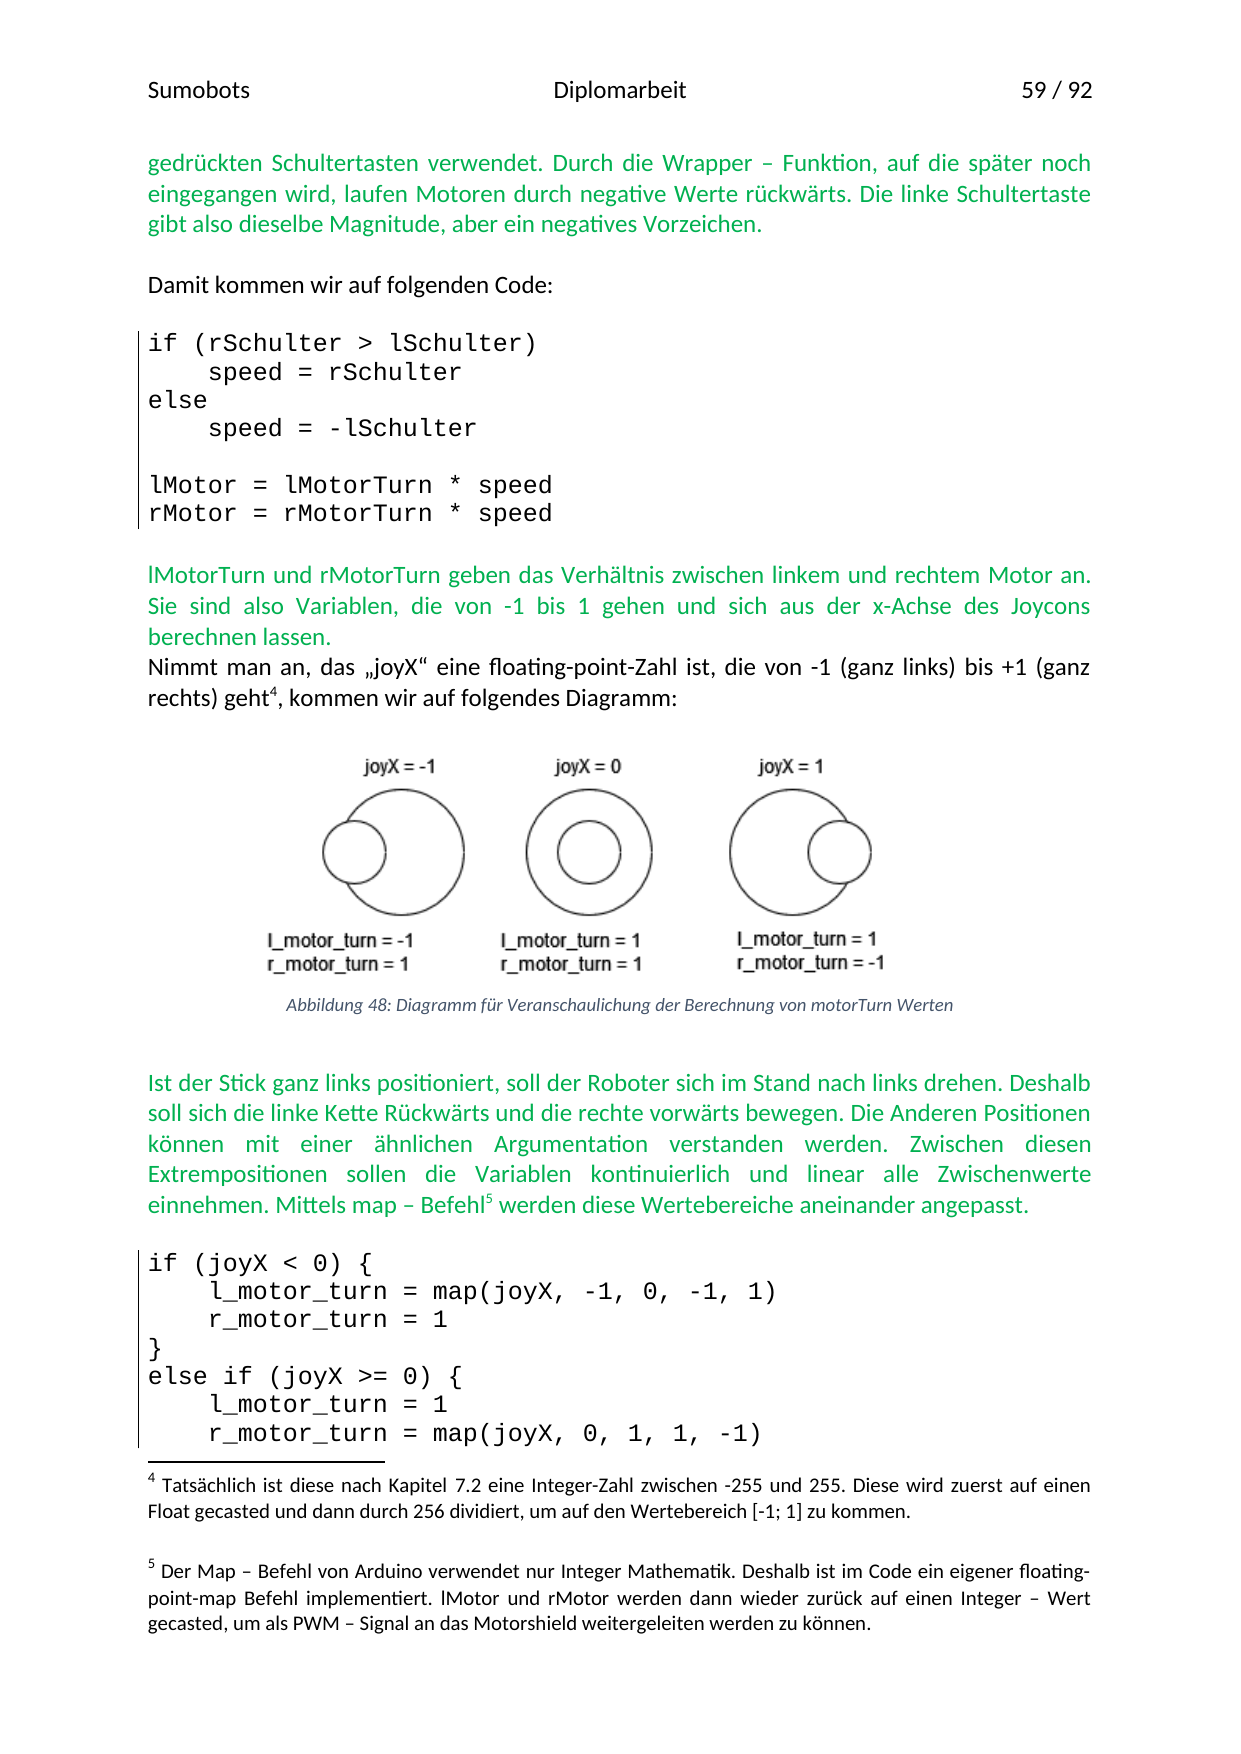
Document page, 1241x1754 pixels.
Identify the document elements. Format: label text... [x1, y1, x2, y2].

text l_motor_turn = map(joyX, -1, 0, -1, 1) [148, 1278, 1093, 1307]
text Ist der Stick ganz links positioniert, soll der Roboter sich im Stand nach links drehen. Deshalb soll sich die linke Kette Rückwärts und die rechte vorwärts bewegen. Die Anderen Positionen können mit einer ähnlichen Argumentation verstanden werden. Zwischen diesen Extrempositionen sollen die Variablen kontinuierlich und linear alle Zwischenwerte einnehmen. Mittels map – Befehl werden diese Wertebereiche aneinander angepasst. [148, 1067, 1093, 1219]
text lMotor = lMotorTurn * speed [148, 472, 1093, 501]
text lMotorTurn und rMotorTurn geben das Verhältnis zwischen linkem und rechtem Motor an. Sie sind also Variablen, die von -1 bis 1 gehen und sich aus der x-Achse des Joycons berechnen lassen. [148, 559, 1093, 651]
picture [260, 742, 980, 993]
text Abbildung 48: Diagramm für Veranschaulichung der Berechnung von motorTurn Werten [148, 993, 1093, 1016]
text Nimmt man an, das „joyX“ eine floating-point-Zahl ist, die von -1 (ganz links) bis +1 (ganz rechts) geht, kommen wir auf folgendes Diagramm: [148, 651, 1093, 712]
text else if (joyX >= 0) { [148, 1363, 1093, 1392]
text r_motor_turn = 1 [148, 1307, 1093, 1335]
text speed = -lSchulter [148, 416, 1093, 444]
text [148, 148, 1093, 239]
text speed = rSchulter [148, 359, 1093, 387]
text r_motor_turn = map(joyX, 0, 1, 1, -1) [148, 1420, 1093, 1448]
text rMotor = rMotorTurn * speed [148, 501, 1093, 529]
text if (rSchulter > lSchulter) [148, 331, 1093, 359]
text if (joyX < 0) { [148, 1250, 1093, 1278]
text Damit kommen wir auf folgenden Code: [148, 270, 1093, 300]
text } [148, 1335, 1093, 1363]
text else [148, 387, 1093, 416]
text l_motor_turn = 1 [148, 1392, 1093, 1420]
